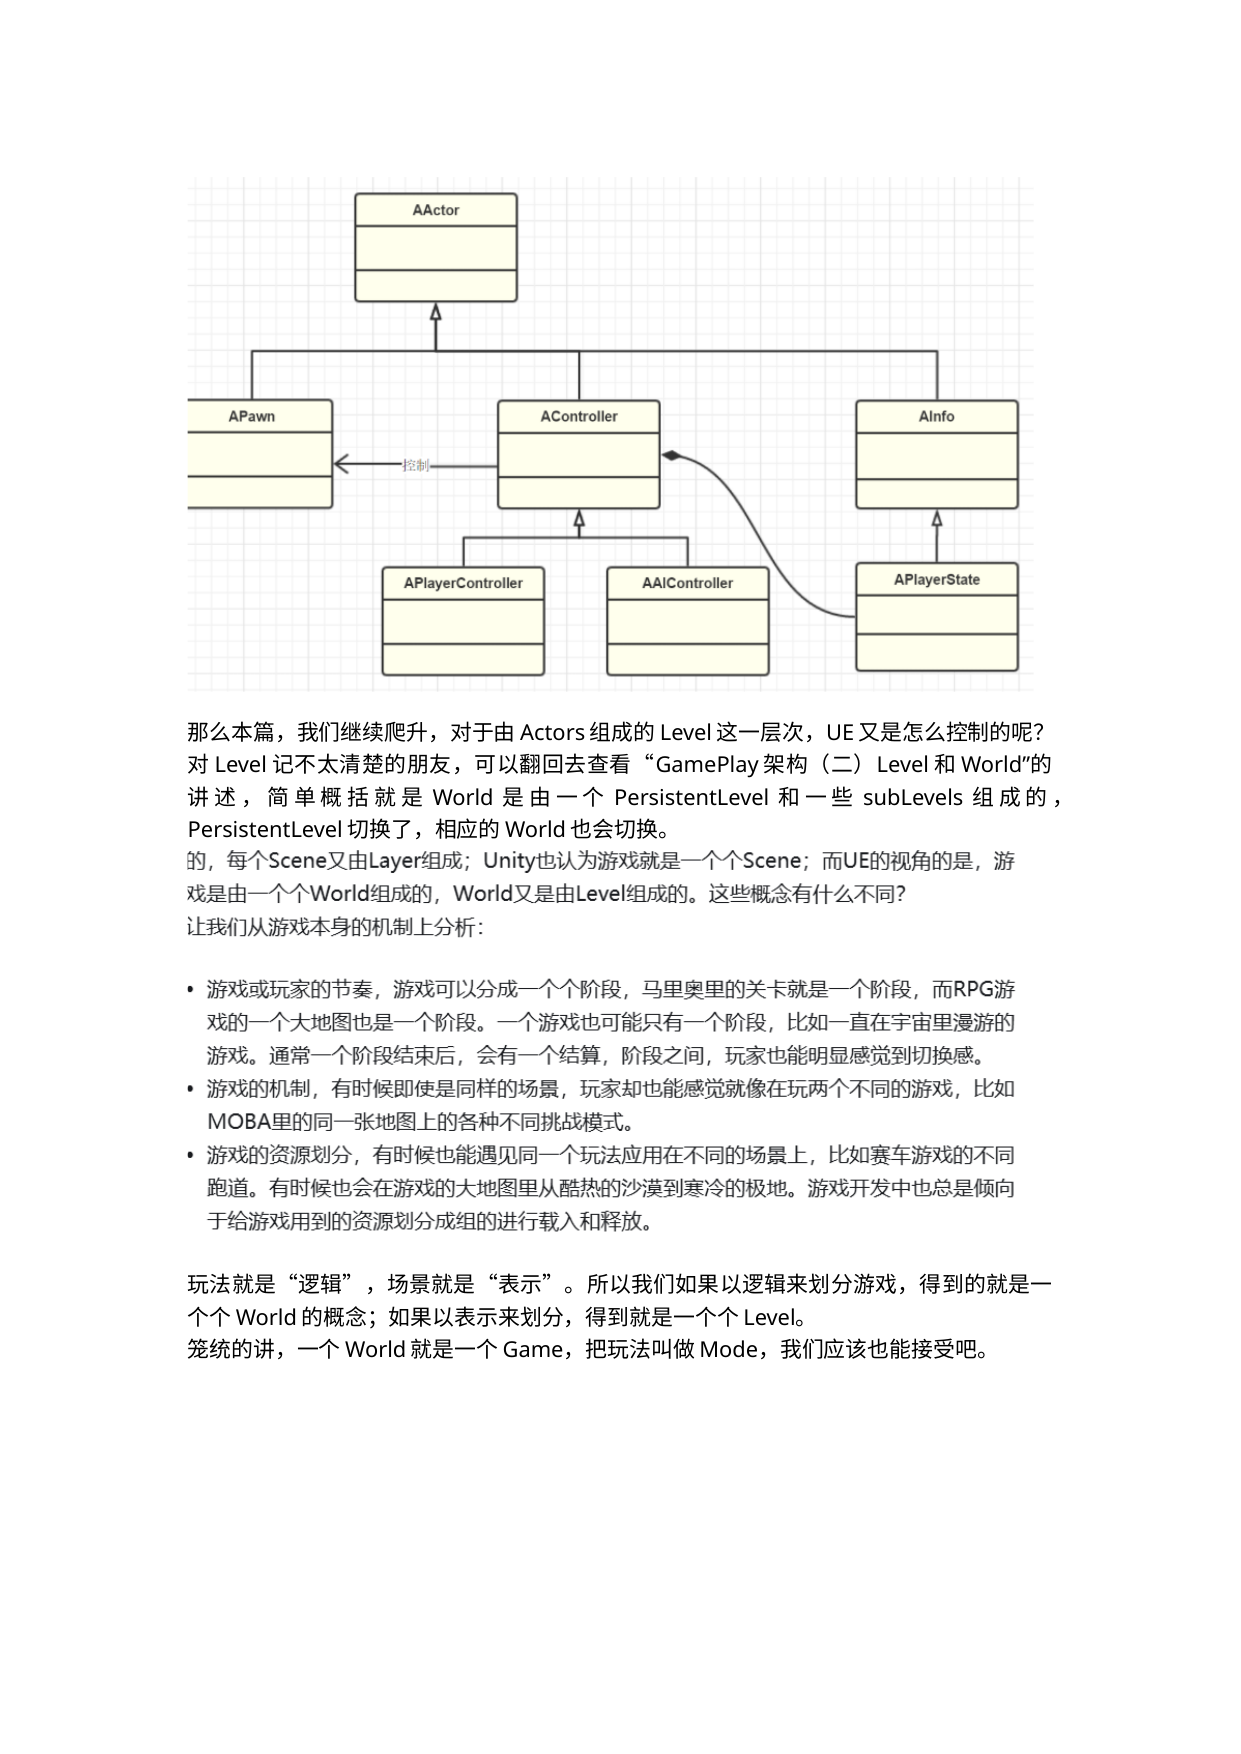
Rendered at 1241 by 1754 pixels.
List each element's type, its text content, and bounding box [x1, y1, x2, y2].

picture [187, 162, 1053, 696]
text 那么本篇，我们继续爬升，对于由Actors组成的Level这一层次，UE又是怎么控制的呢？ 对Level记不太清楚的朋友，可以翻回去查看“GamePlay架构（二）Level和World”的讲述，简单概括就是World是由一个PersistentLevel和一些subLevels组成的，PersistentLevel切换了，相应的World也会切换。 [187, 714, 1053, 844]
text 笼统的讲，一个World就是一个Game，把玩法叫做Mode，我们应该也能接受吧。 [187, 1332, 1053, 1364]
text 玩法就是“逻辑”，场景就是“表示”。所以我们如果以逻辑来划分游戏，得到的就是一个个World的概念；如果以表示来划分，得到就是一个个Level。 [187, 1267, 1053, 1332]
picture [187, 844, 1053, 1246]
